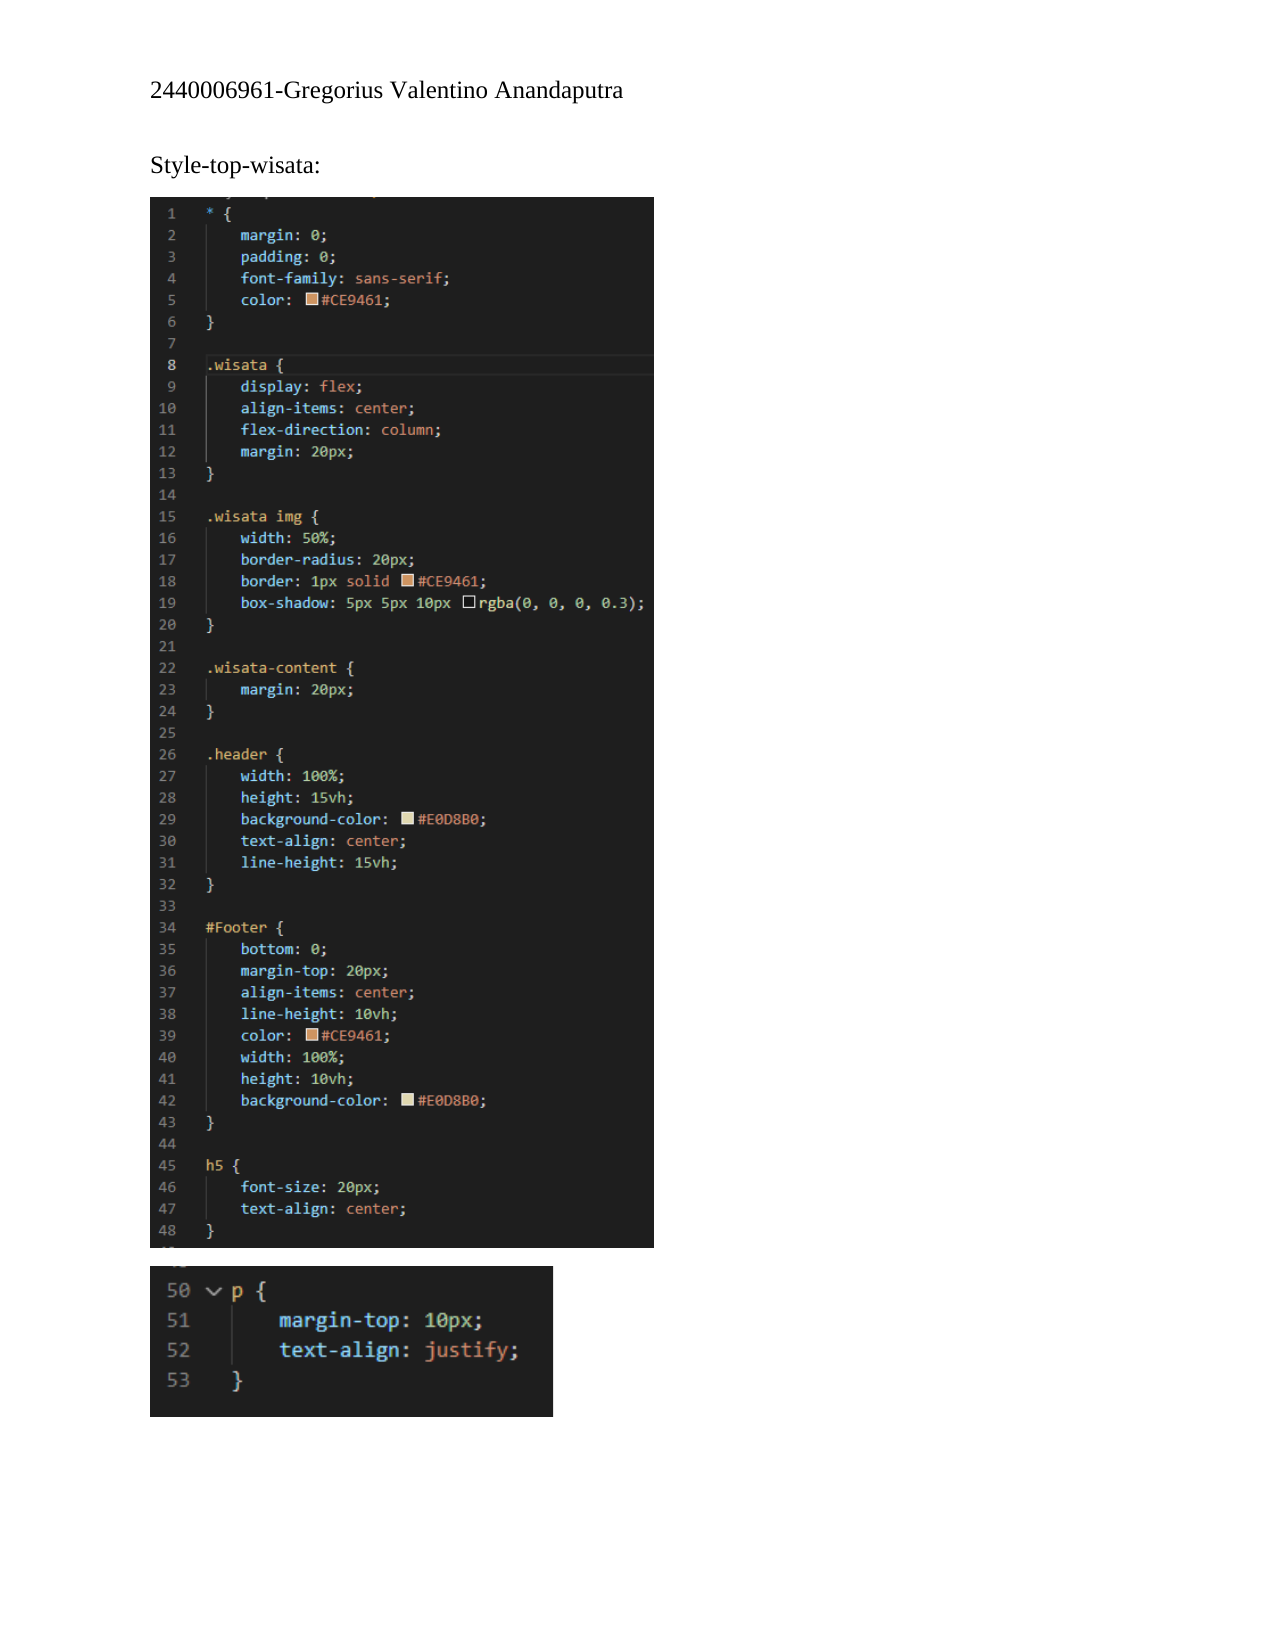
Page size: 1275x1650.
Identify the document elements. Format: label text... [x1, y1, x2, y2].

text Style-top-wisata: [150, 150, 1125, 179]
picture [150, 1266, 554, 1417]
picture [150, 197, 654, 1248]
